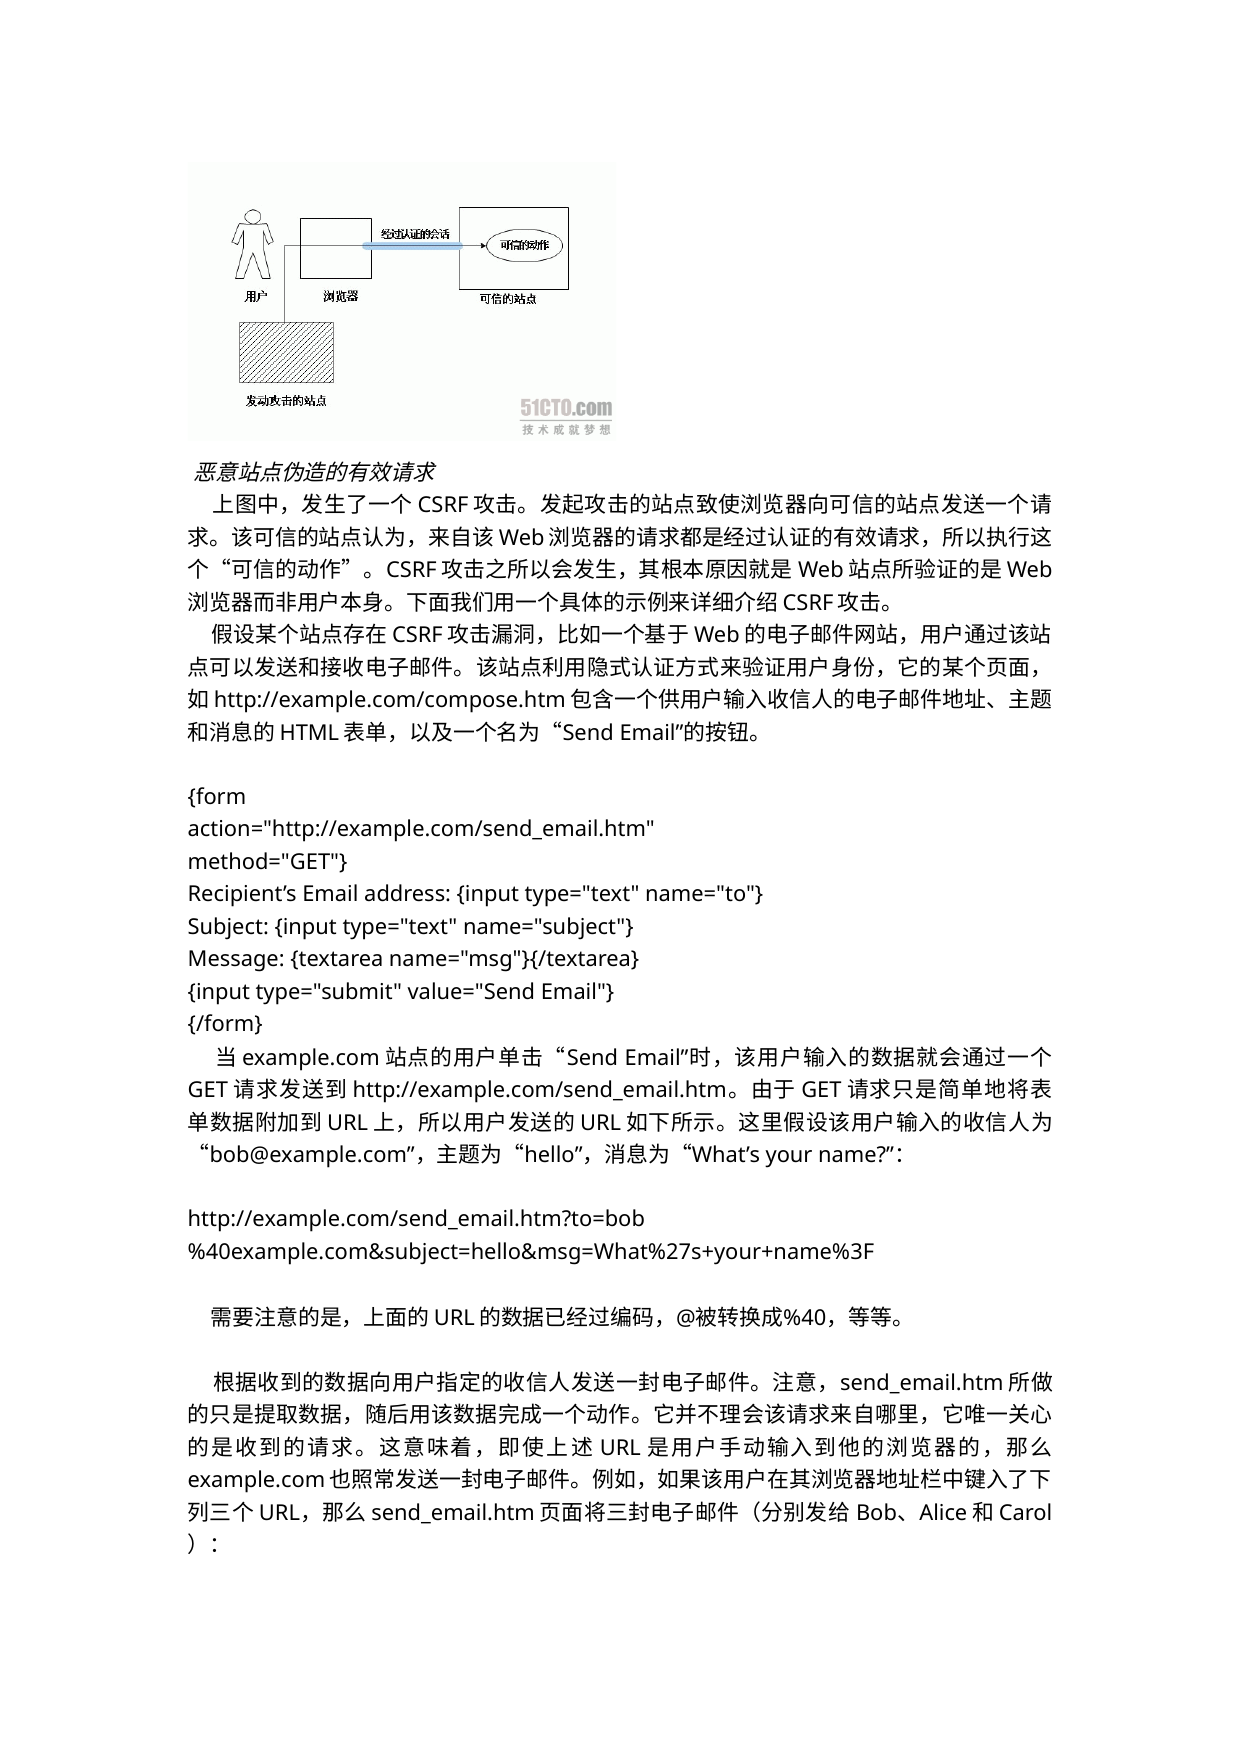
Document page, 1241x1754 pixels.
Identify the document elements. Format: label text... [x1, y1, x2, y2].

text 恶意站点伪造的有效请求 [187, 454, 1053, 487]
text 假设某个站点存在CSRF攻击漏洞，比如一个基于Web的电子邮件网站，用户通过该站点可以发送和接收电子邮件。该站点利用隐式认证方式来验证用户身份，它的某个页面，如http://example.com/compose.htm包含一个供用户输入收信人的电子邮件地址、主题和消息的HTML表单，以及一个名为“Send Email”的按钮。 [187, 617, 1053, 747]
text 上图中，发生了一个CSRF攻击。发起攻击的站点致使浏览器向可信的站点发送一个请求。该可信的站点认为，来自该Web浏览器的请求都是经过认证的有效请求，所以执行这个“可信的动作”。CSRF攻击之所以会发生，其根本原因就是Web站点所验证的是Web浏览器而非用户本身。下面我们用一个具体的示例来详细介绍CSRF攻击。 [187, 487, 1053, 617]
text Recipient’s Email address: {input type="text" name="to"} [187, 877, 1053, 909]
text 根据收到的数据向用户指定的收信人发送一封电子邮件。注意，send_email.htm所做的只是提取数据，随后用该数据完成一个动作。它并不理会该请求来自哪里，它唯一关心的是收到的请求。这意味着，即使上述URL是用户手动输入到他的浏览器的，那么example.com也照常发送一封电子邮件。例如，如果该用户在其浏览器地址栏中键入了下列三个URL，那么send_email.htm页面将三封电子邮件（分别发给Bob、Alice和Carol ）： [187, 1364, 1053, 1559]
text Subject: {input type="text" name="subject"} [187, 909, 1053, 942]
text Message: {textarea name="msg"}{/textarea} [187, 942, 1053, 974]
text http://example.com/send_email.htm?to=bob%40example.com&subject=hello&msg=What%27s+your+name%3F [187, 1202, 1053, 1267]
picture [187, 162, 617, 441]
text 需要注意的是，上面的URL的数据已经过编码，@被转换成%40，等等。 [187, 1299, 1053, 1332]
text 当example.com站点的用户单击“Send Email”时，该用户输入的数据就会通过一个GET请求发送到http://example.com/send_email.htm。由于GET请求只是简单地将表单数据附加到URL上，所以用户发送的URL如下所示。这里假设该用户输入的收信人为“bob@example.com”，主题为“hello”，消息为“What’s your name?”： [187, 1039, 1053, 1169]
text action="http://example.com/send_email.htm" [187, 812, 1053, 844]
text {form [187, 779, 1053, 812]
text {/form} [187, 1007, 1053, 1039]
text method="GET"} [187, 844, 1053, 877]
text {input type="submit" value="Send Email"} [187, 974, 1053, 1007]
